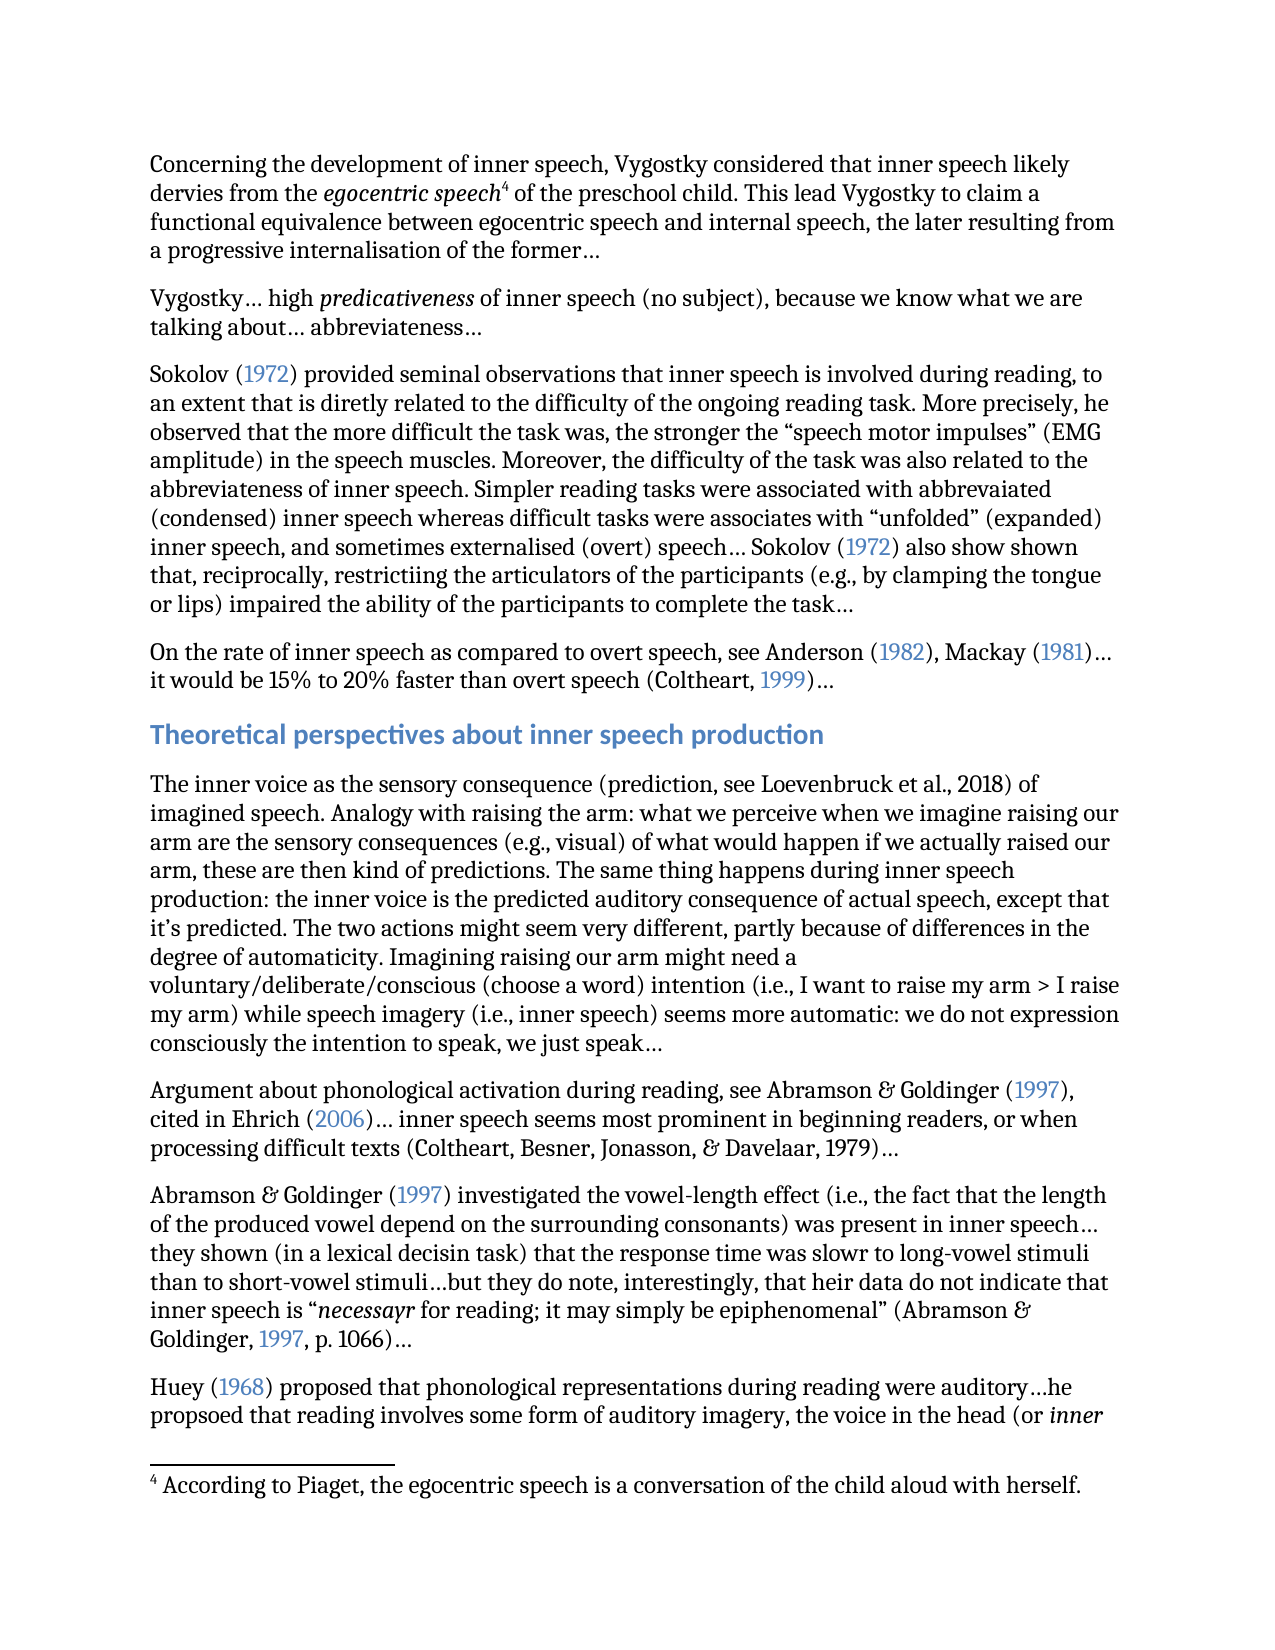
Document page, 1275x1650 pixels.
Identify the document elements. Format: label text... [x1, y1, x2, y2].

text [150, 1373, 1125, 1430]
text The inner voice as the sensory consequence (prediction, see Loevenbruck et al., 2018) of imagined speech. Analogy with raising the arm: what we perceive when we imagine raising our arm are the sensory consequences (e.g., visual) of what would happen if we actually raised our arm, these are then kind of predictions. The same thing happens during inner speech production: the inner voice is the predicted auditory consequence of actual speech, except that it’s predicted. The two actions might seem very different, partly because of differences in the degree of automaticity. Imagining raising our arm might need a voluntary/deliberate/conscious (choose a word) intention (i.e., I want to raise my arm > I raise my arm) while speech imagery (i.e., inner speech) seems more automatic: we do not expression consciously the intention to speak, we just speak… [150, 770, 1125, 1058]
text Argument about phonological activation during reading, see Abramson & Goldinger (1997), cited in Ehrich (2006)… inner speech seems most prominent in beginning readers, or when processing difficult texts (Coltheart, Besner, Jonasson, & Davelaar, 1979)… [150, 1076, 1125, 1163]
text Sokolov (1972) provided seminal observations that inner speech is involved during reading, to an extent that is diretly related to the difficulty of the ongoing reading task. More precisely, he observed that the more difficult the task was, the stronger the “speech motor impulses” (EMG amplitude) in the speech muscles. Moreover, the difficulty of the task was also related to the abbreviateness of inner speech. Simpler reading tasks were associated with abbrevaiated (condensed) inner speech whereas difficult tasks were associates with “unfolded” (expanded) inner speech, and sometimes externalised (overt) speech… Sokolov (1972) also show shown that, reciprocally, restrictiing the articulators of the participants (e.g., by clamping the tongue or lips) impaired the ability of the participants to complete the task… [150, 360, 1125, 619]
text Abramson & Goldinger (1997) investigated the vowel-length effect (i.e., the fact that the length of the produced vowel depend on the surrounding consonants) was present in inner speech…they shown (in a lexical decisin task) that the response time was slowr to long-vowel stimuli than to short-vowel stimuli…but they do note, interestingly, that heir data do not indicate that inner speech is “necessayr for reading; it may simply be epiphenomenal” (Abramson & Goldinger, 1997, p. 1066)… [150, 1181, 1125, 1354]
subtitle Theoretical perspectives about inner speech production [150, 716, 1125, 751]
text Concerning the development of inner speech, Vygostky considered that inner speech likely dervies from the egocentric speech of the preschool child. This lead Vygostky to claim a functional equivalence between egocentric speech and internal speech, the later resulting from a progressive internalisation of the former… [150, 150, 1125, 265]
text On the rate of inner speech as compared to overt speech, see Anderson (1982), Mackay (1981)…it would be 15% to 20% faster than overt speech (Coltheart, 1999)… [150, 637, 1125, 695]
text Vygostky… high predicativeness of inner speech (no subject), because we know what we are talking about… abbreviateness… [150, 284, 1125, 341]
